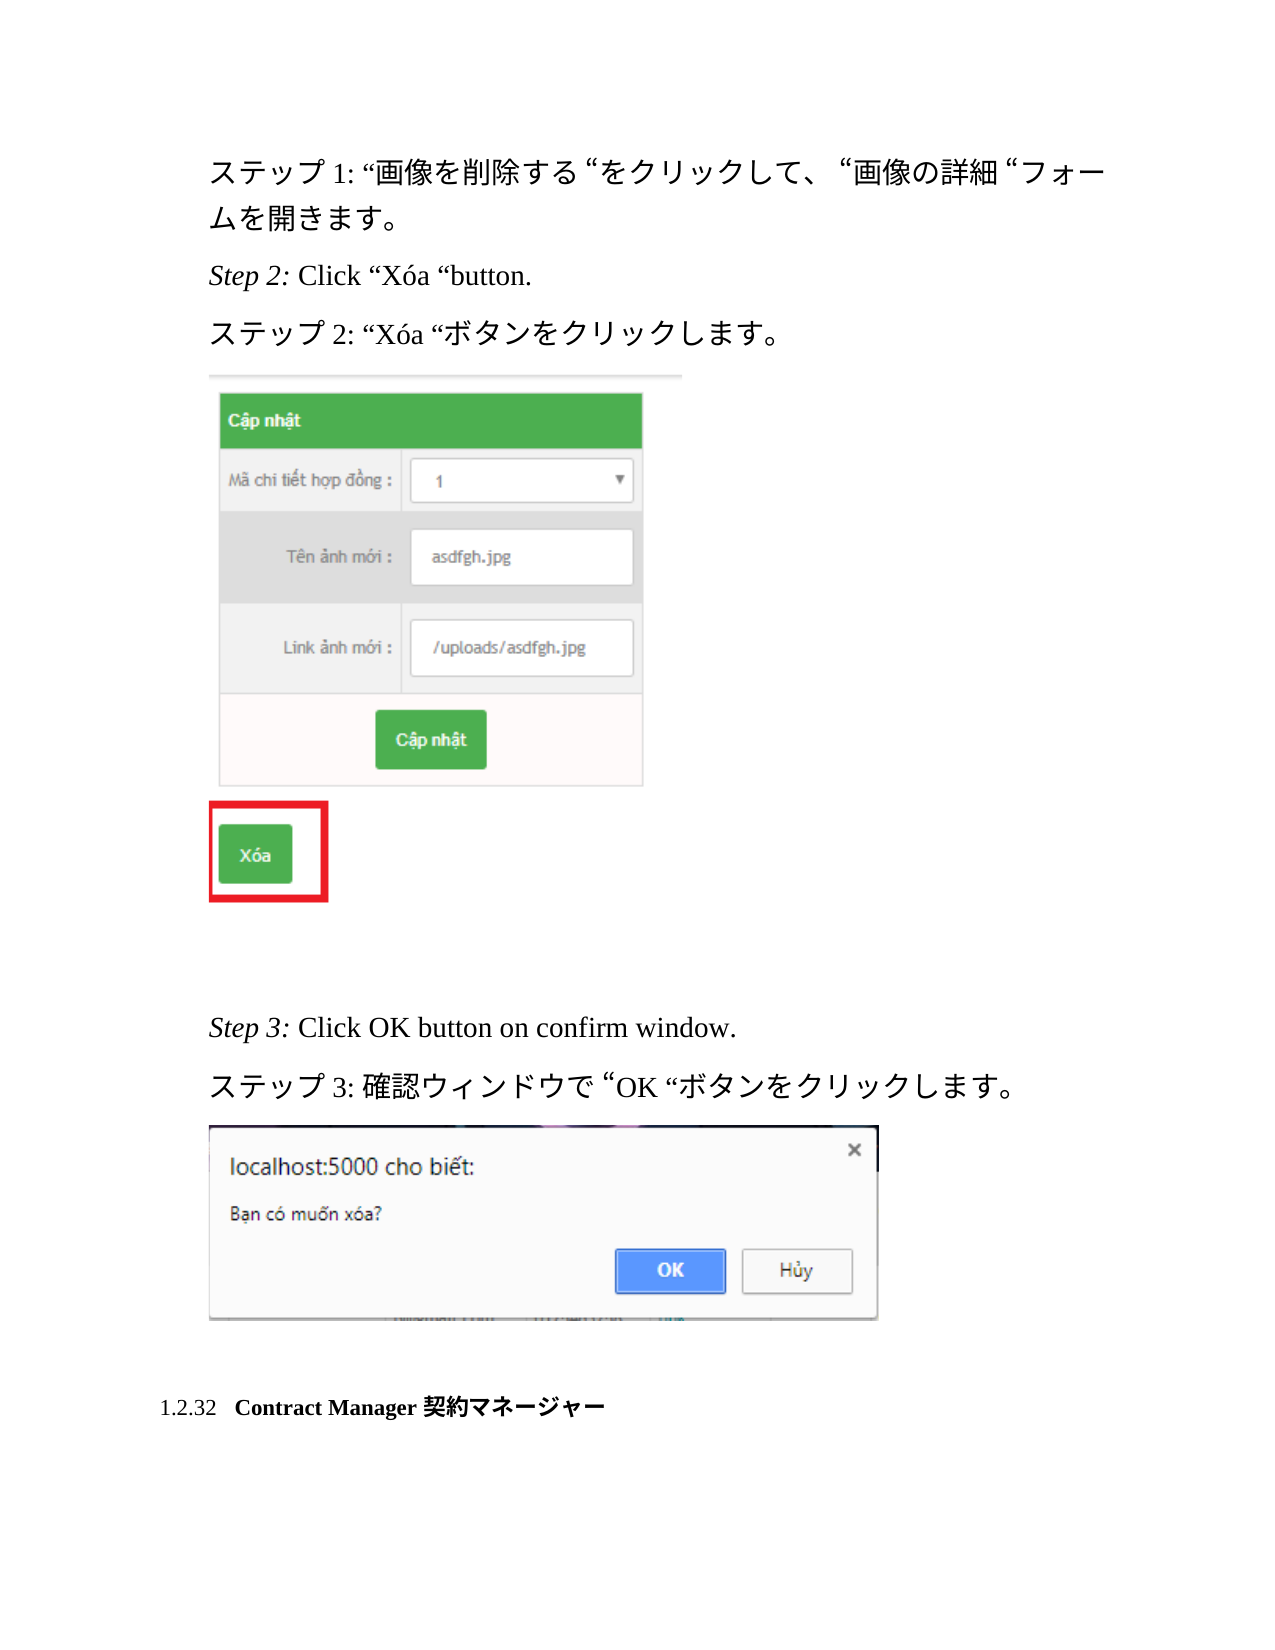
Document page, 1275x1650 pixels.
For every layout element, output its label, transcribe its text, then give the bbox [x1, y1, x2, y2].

text Step 3: Click OK button on confirm window. [209, 1011, 1125, 1044]
text ステップ 3: 確認ウィンドウで “OK “ボタンをクリックします。 [209, 1063, 1125, 1106]
text Step 2: Click “Xóa “button. [209, 258, 1125, 291]
text ステップ 1: “画像を削除する “をクリックして、 “画像の詳細 “フォームを開きます。 [209, 150, 1125, 238]
picture [208, 373, 683, 992]
text ステップ 2: “Xóa “ボタンをクリックします。 [209, 311, 1125, 353]
subtitle Contract Manager 契約マネージャー [159, 1389, 1125, 1422]
picture [208, 1125, 879, 1321]
